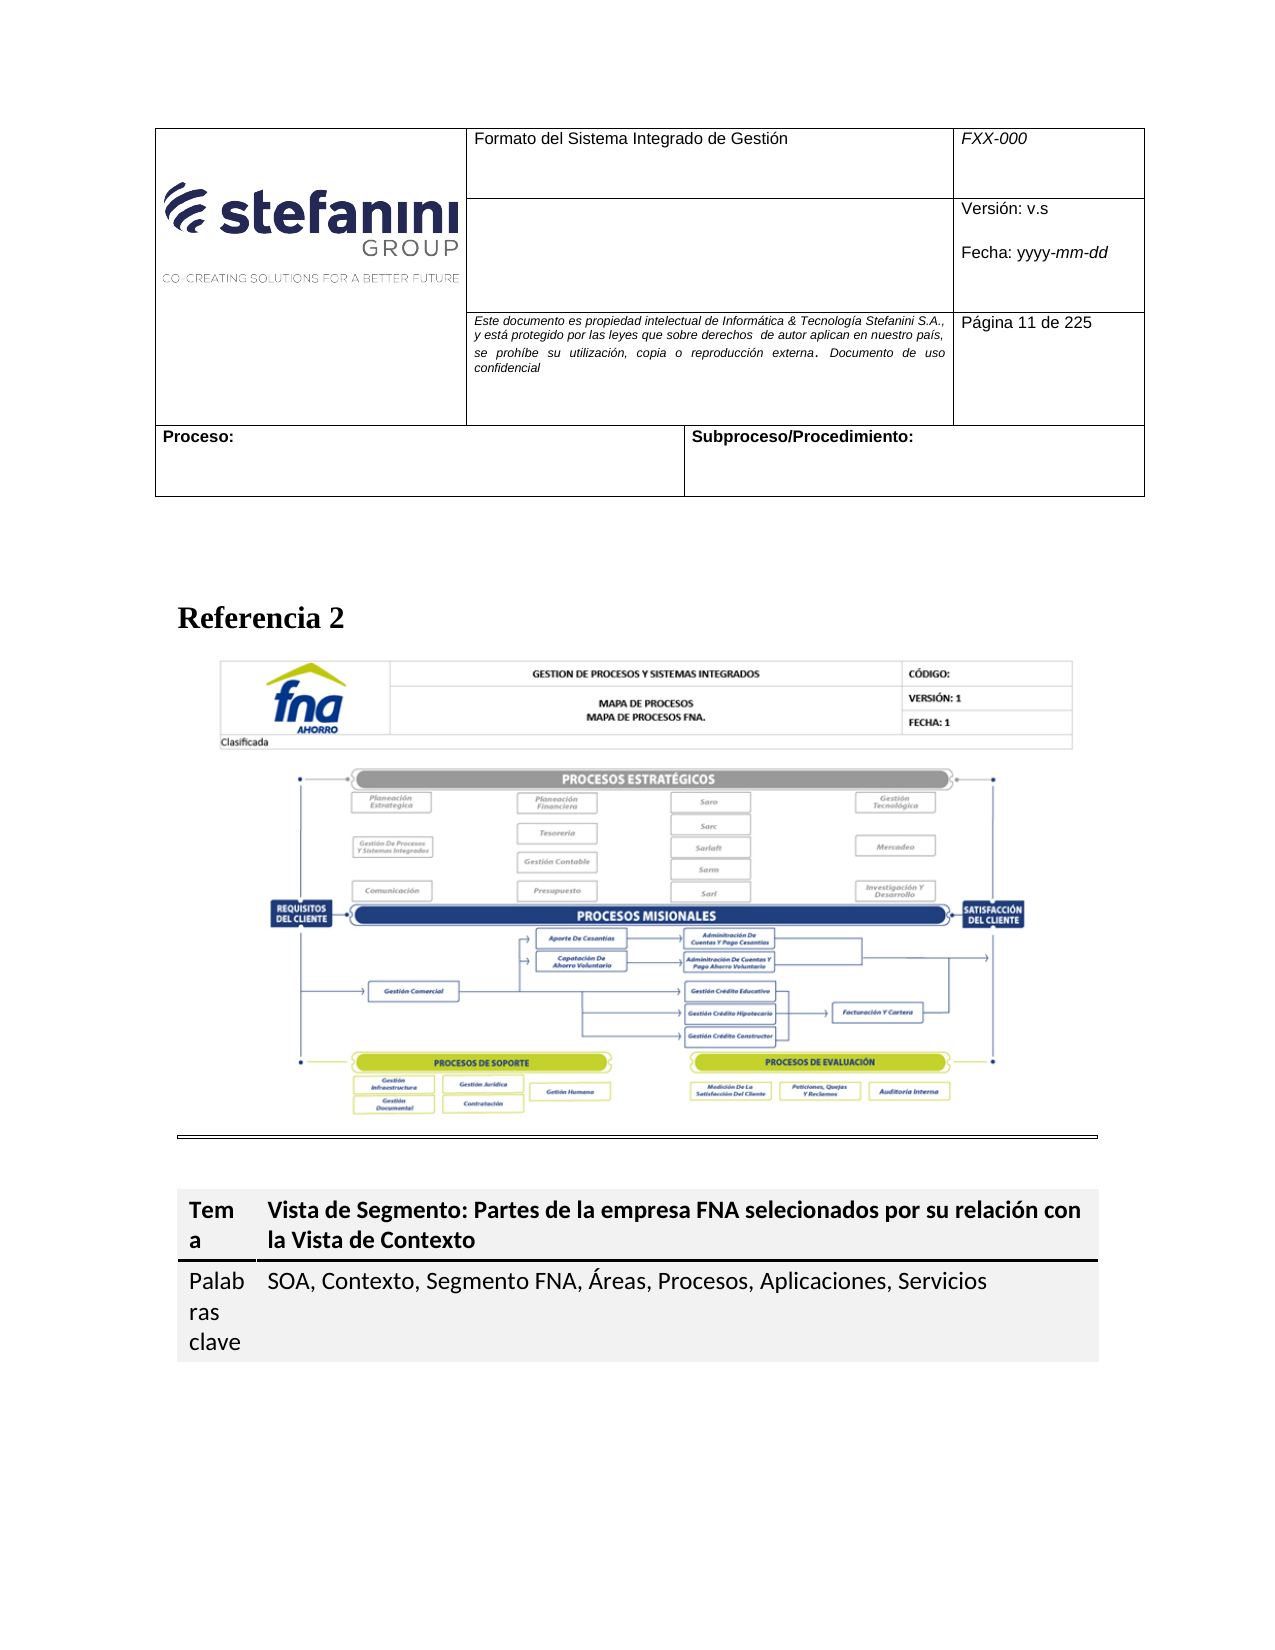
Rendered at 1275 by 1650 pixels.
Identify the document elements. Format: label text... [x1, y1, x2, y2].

table_header Tema [178, 1190, 256, 1259]
picture [196, 660, 1115, 1123]
picture [162, 182, 460, 286]
table_cell Palabras clave [178, 1262, 256, 1361]
table_header Vista de Segmento: Partes de la empresa FNA selecionados por su relación con la Vista de Contexto [257, 1190, 1098, 1259]
table_cell SOA, Contexto, Segmento FNA, Áreas, Procesos, Aplicaciones, Servicios [257, 1262, 1098, 1361]
subtitle Referencia 2 [177, 599, 1098, 635]
